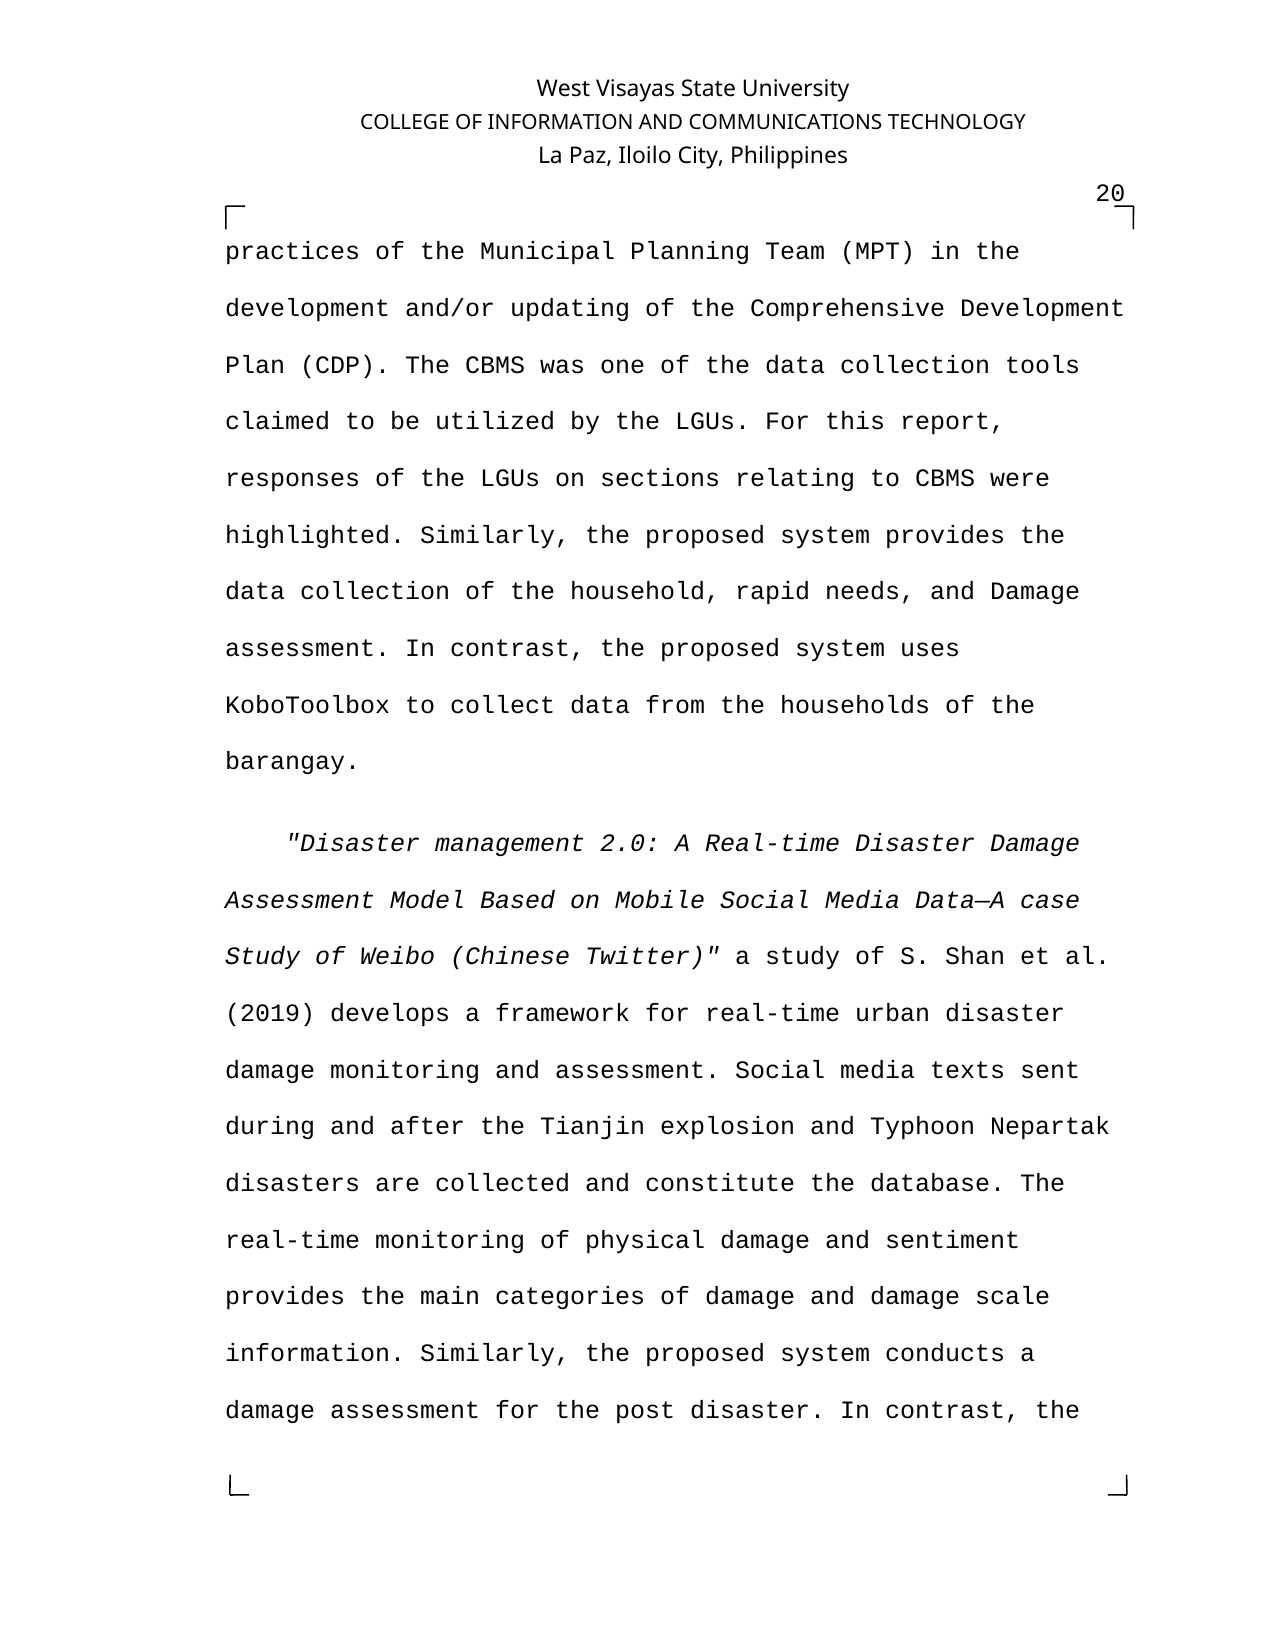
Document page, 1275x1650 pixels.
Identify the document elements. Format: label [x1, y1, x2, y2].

text [225, 831, 1125, 1426]
text [225, 239, 1125, 777]
